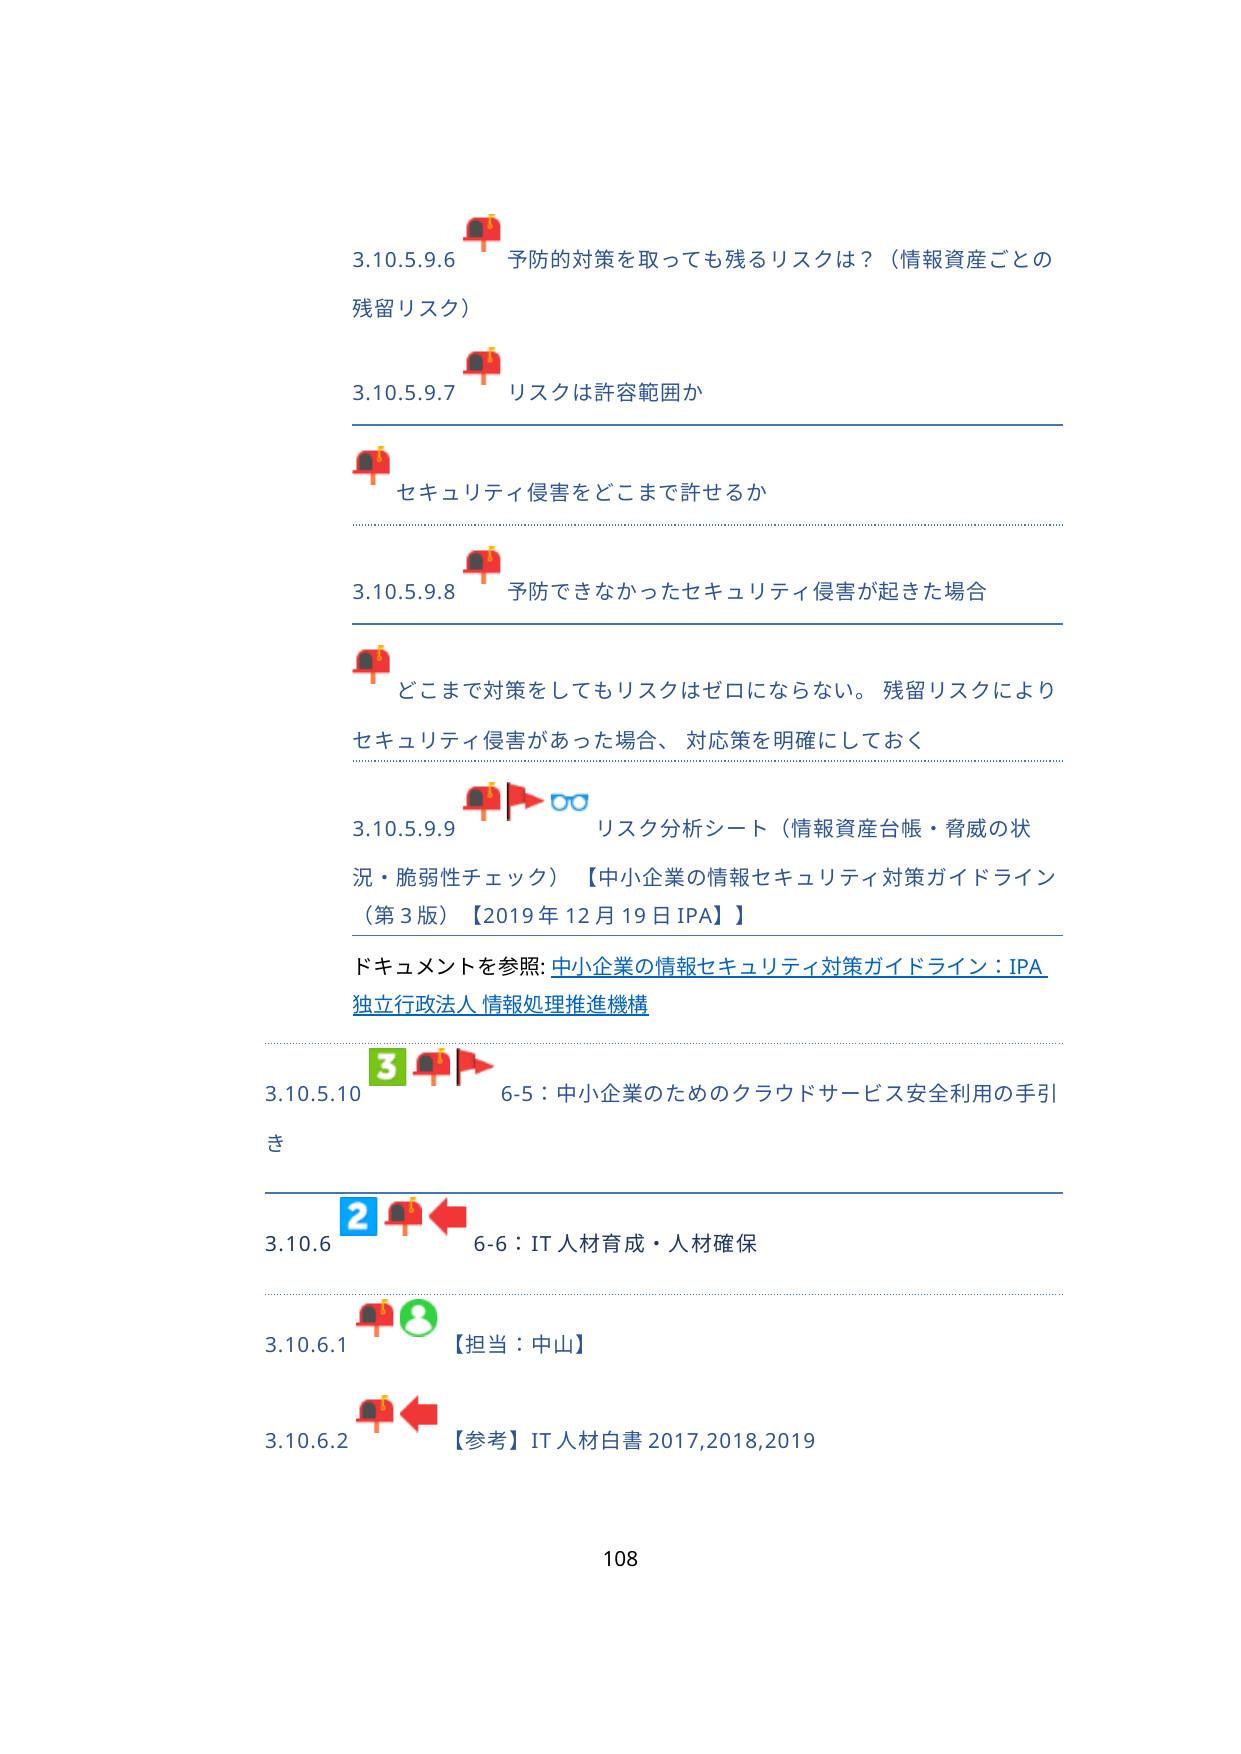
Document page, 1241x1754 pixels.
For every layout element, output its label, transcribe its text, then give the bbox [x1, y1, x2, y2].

picture [399, 1299, 438, 1337]
text リスク分析シート（情報資産台帳・脅威の状況・脆弱性チェック） 【中小企業の情報セキュリティ対策ガイドライン（第3版）【2019年12月19日IPA】】 [352, 783, 1063, 935]
text 6-6：IT人材育成・人材確保 [265, 1194, 1063, 1273]
picture [428, 1197, 467, 1236]
picture [506, 782, 545, 821]
picture [339, 1197, 378, 1236]
picture [456, 1048, 495, 1086]
text ドキュメントを参照: 中小企業の情報セキュリティ対策ガイドライン：IPA 独立行政法人 情報処理推進機構 [352, 947, 1063, 1022]
picture [352, 645, 390, 684]
text リスクは許容範囲か [352, 347, 1063, 424]
text 【参考】IT人材白書2017,2018,2019 [265, 1389, 1063, 1470]
picture [399, 1395, 438, 1433]
picture [550, 782, 589, 821]
text 予防できなかったセキュリティ侵害が起きた場合 [352, 546, 1063, 623]
text 予防的対策を取っても残るリスクは？（情報資産ごとの残留リスク） [352, 214, 1063, 327]
picture [462, 782, 501, 821]
text 6-5：中小企業のためのクラウドサービス安全利用の手引き [265, 1043, 1063, 1161]
text どこまで対策をしてもリスクはゼロにならない。 残留リスクによりセキュリティ侵害があった場合、 対応策を明確にしておく [352, 646, 1063, 762]
text セキュリティ侵害をどこまで許せるか [352, 447, 1063, 526]
picture [352, 446, 390, 485]
text 【担当：中山】 [265, 1294, 1063, 1374]
picture [462, 214, 501, 252]
picture [462, 347, 501, 385]
picture [355, 1395, 394, 1433]
picture [368, 1048, 407, 1086]
picture [412, 1048, 451, 1086]
picture [462, 546, 501, 584]
picture [355, 1299, 394, 1337]
picture [384, 1197, 422, 1236]
